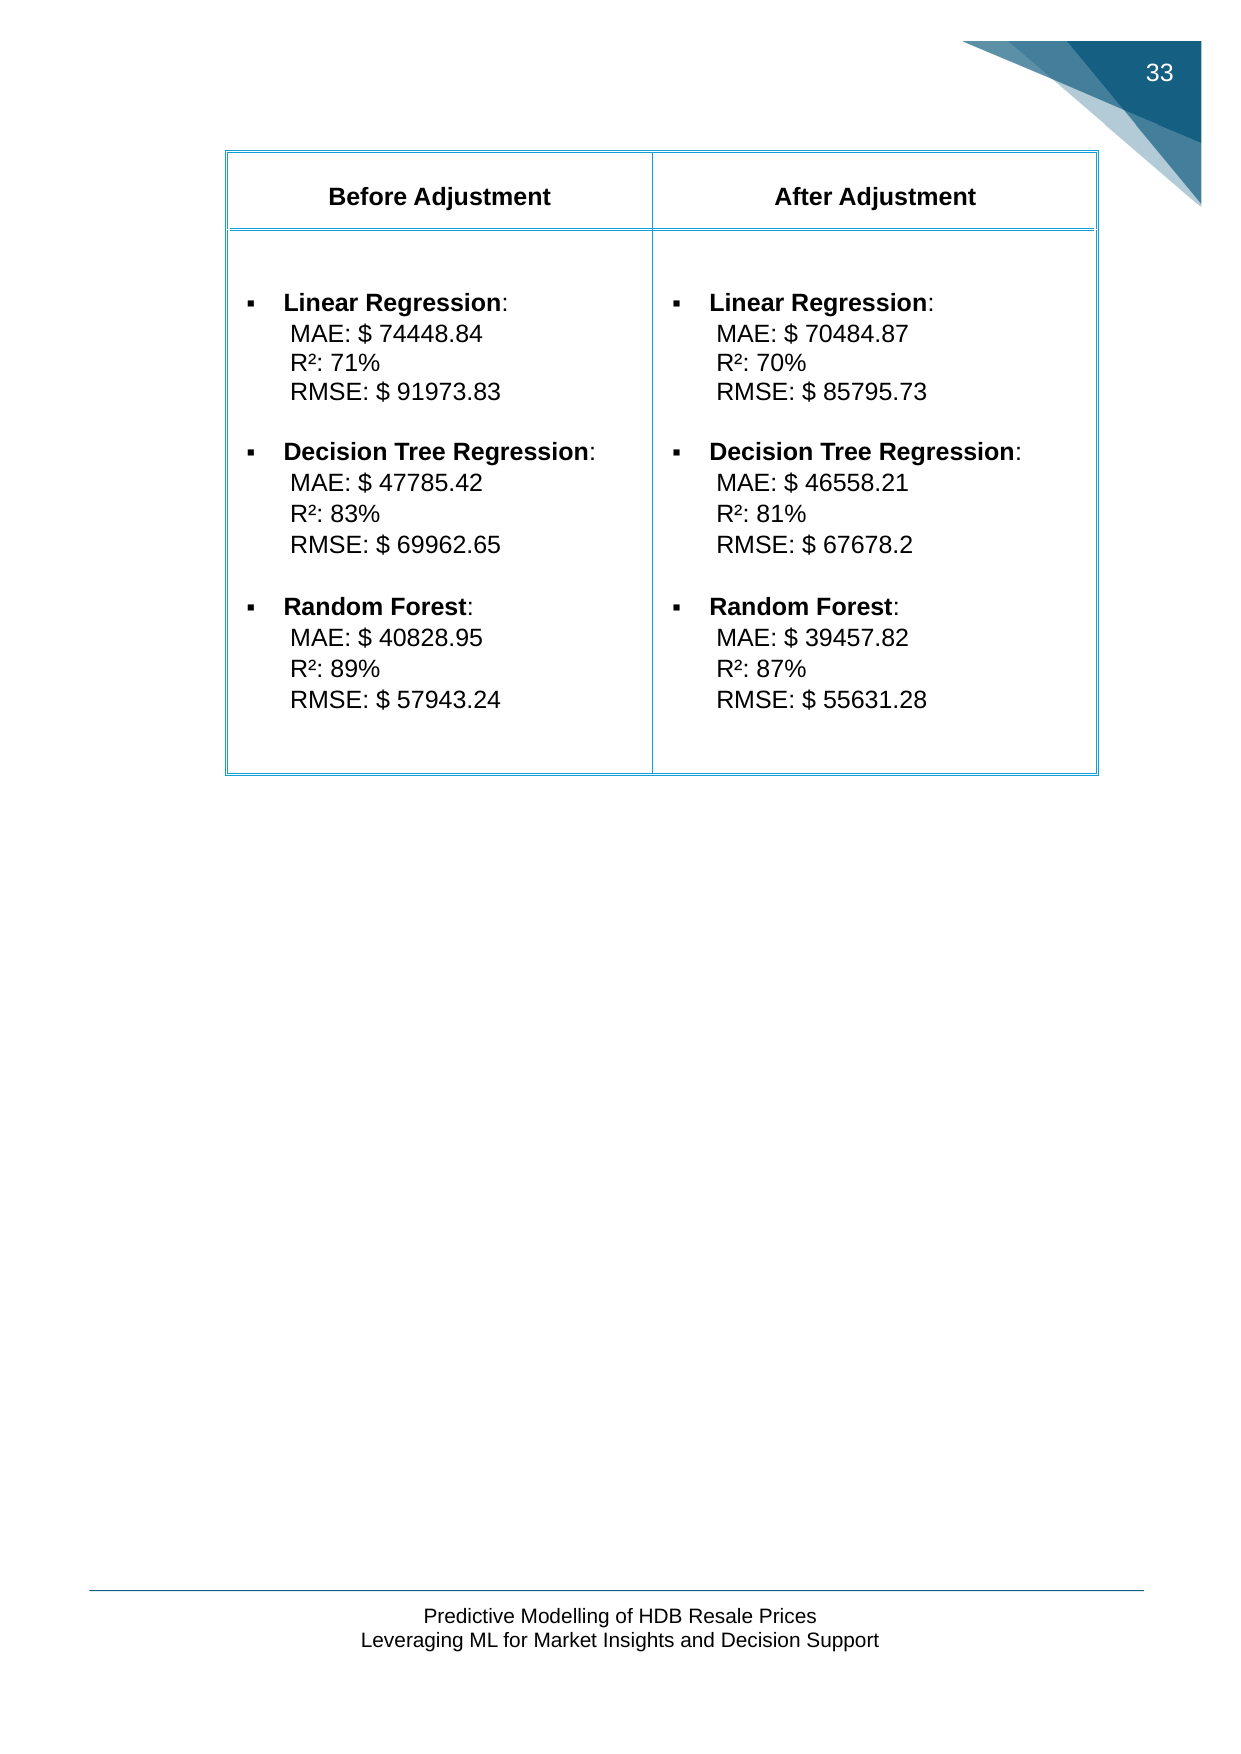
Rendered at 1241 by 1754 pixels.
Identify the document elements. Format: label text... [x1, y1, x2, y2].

table_cell Linear Regression: MAE: $ 74448.84 R²: 71% RMSE: $ 91973.83 Decision Tree Regression: MAE: $ 47785.42 R²: 83% RMSE: $ 69962.65 Random Forest: MAE: $ 40828.95 R²: 89% RMSE: $ 57943.24 [228, 228, 652, 773]
table_header Before Adjustment [228, 153, 652, 227]
picture [962, 41, 1202, 207]
table_header After Adjustment [653, 153, 1096, 227]
table_cell Linear Regression: MAE: $ 70484.87 R²: 70% RMSE: $ 85795.73 Decision Tree Regression: MAE: $ 46558.21 R²: 81% RMSE: $ 67678.2 Random Forest: MAE: $ 39457.82 R²: 87% RMSE: $ 55631.28 [653, 228, 1096, 773]
